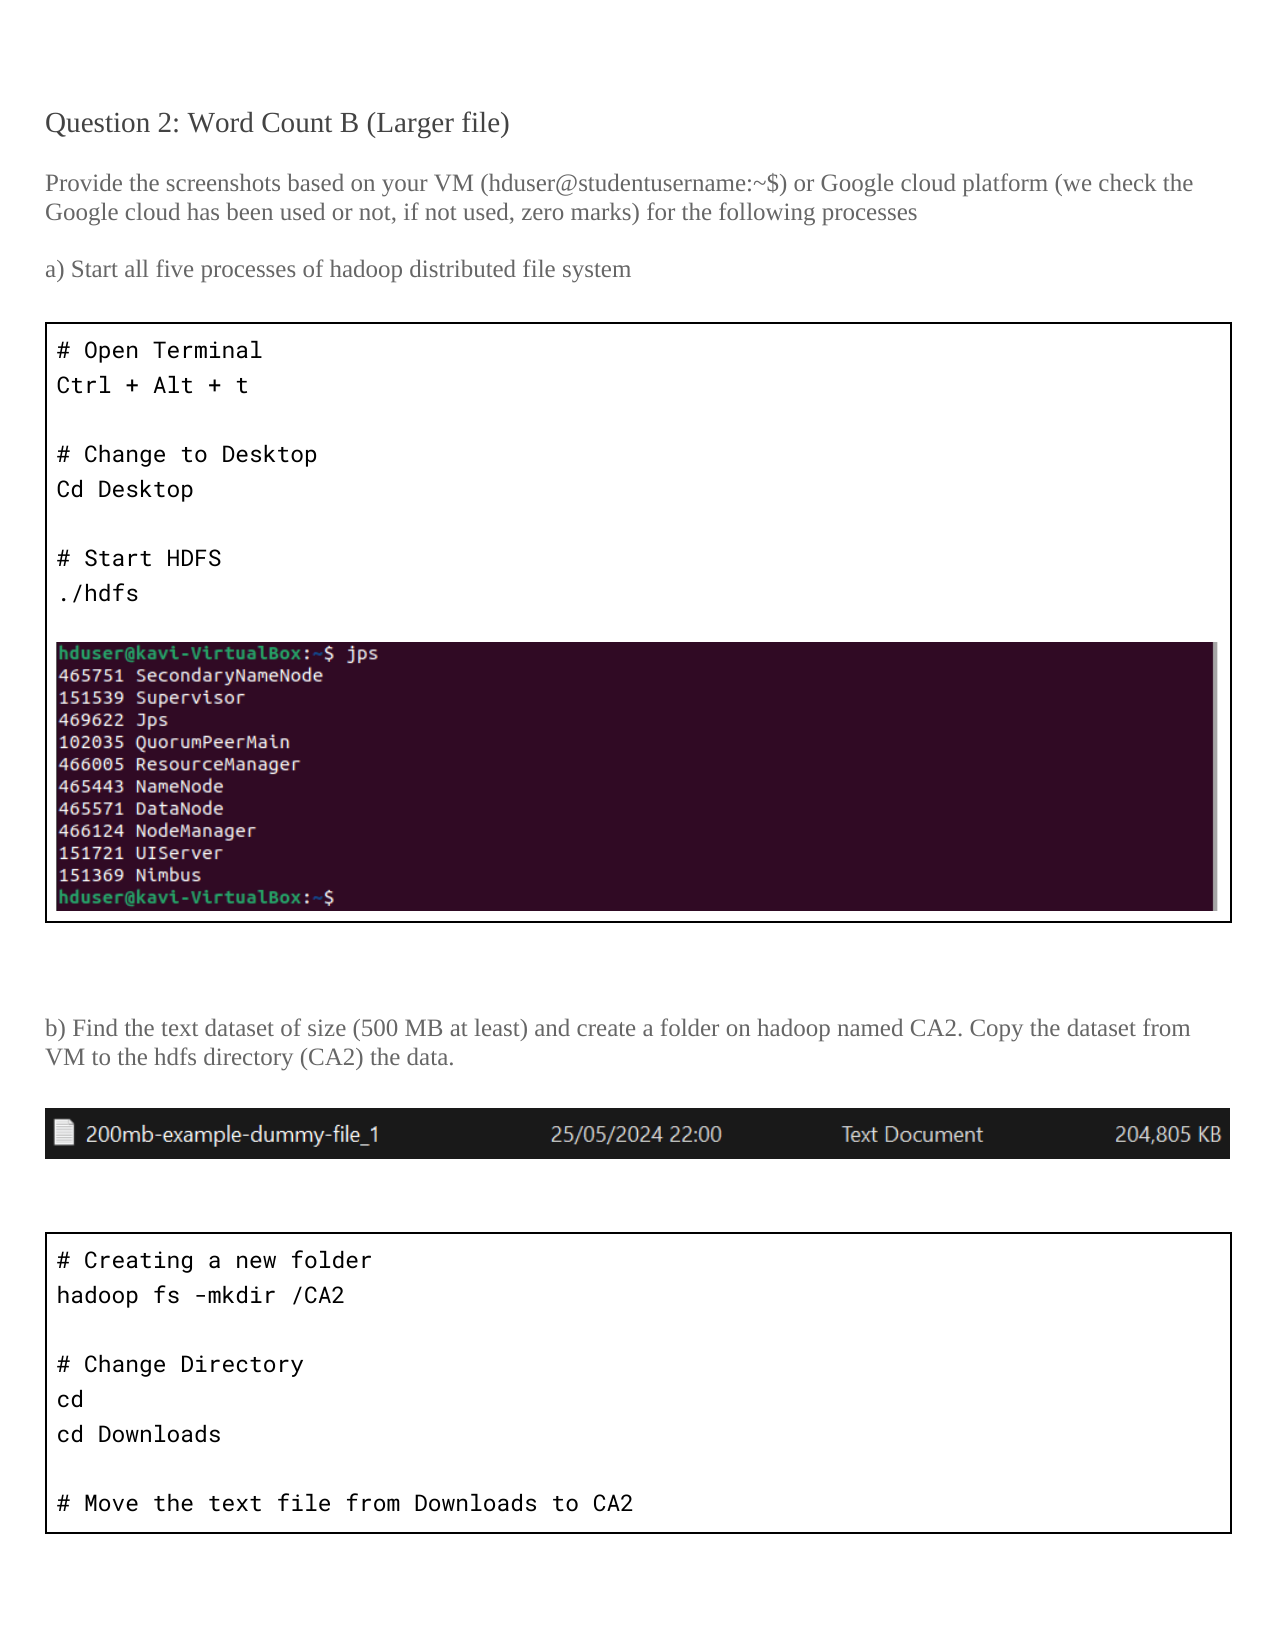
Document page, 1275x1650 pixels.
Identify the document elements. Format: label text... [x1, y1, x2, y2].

subtitle b) Find the text dataset of size (500 MB at least) and create a folder on hadoop named CA2. Copy the dataset from VM to the hdfs directory (CA2) the data. [45, 1013, 1230, 1070]
subtitle a) Start all five processes of hadoop distributed file system [45, 254, 1230, 283]
picture [56, 642, 1218, 911]
subtitle Provide the screenshots based on your VM (hduser@studentusername:~$) or Google cloud platform (we check the Google cloud has been used or not, if not used, zero marks) for the following processes [45, 168, 1230, 225]
table_header # Open Terminal Ctrl + Alt + t # Change to Desktop Cd Desktop # Start HDFS ./hdfs [47, 324, 1230, 921]
picture [45, 1108, 1230, 1159]
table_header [47, 1234, 1230, 1532]
subtitle Question 2: Word Count B (Larger file) [45, 105, 1230, 139]
